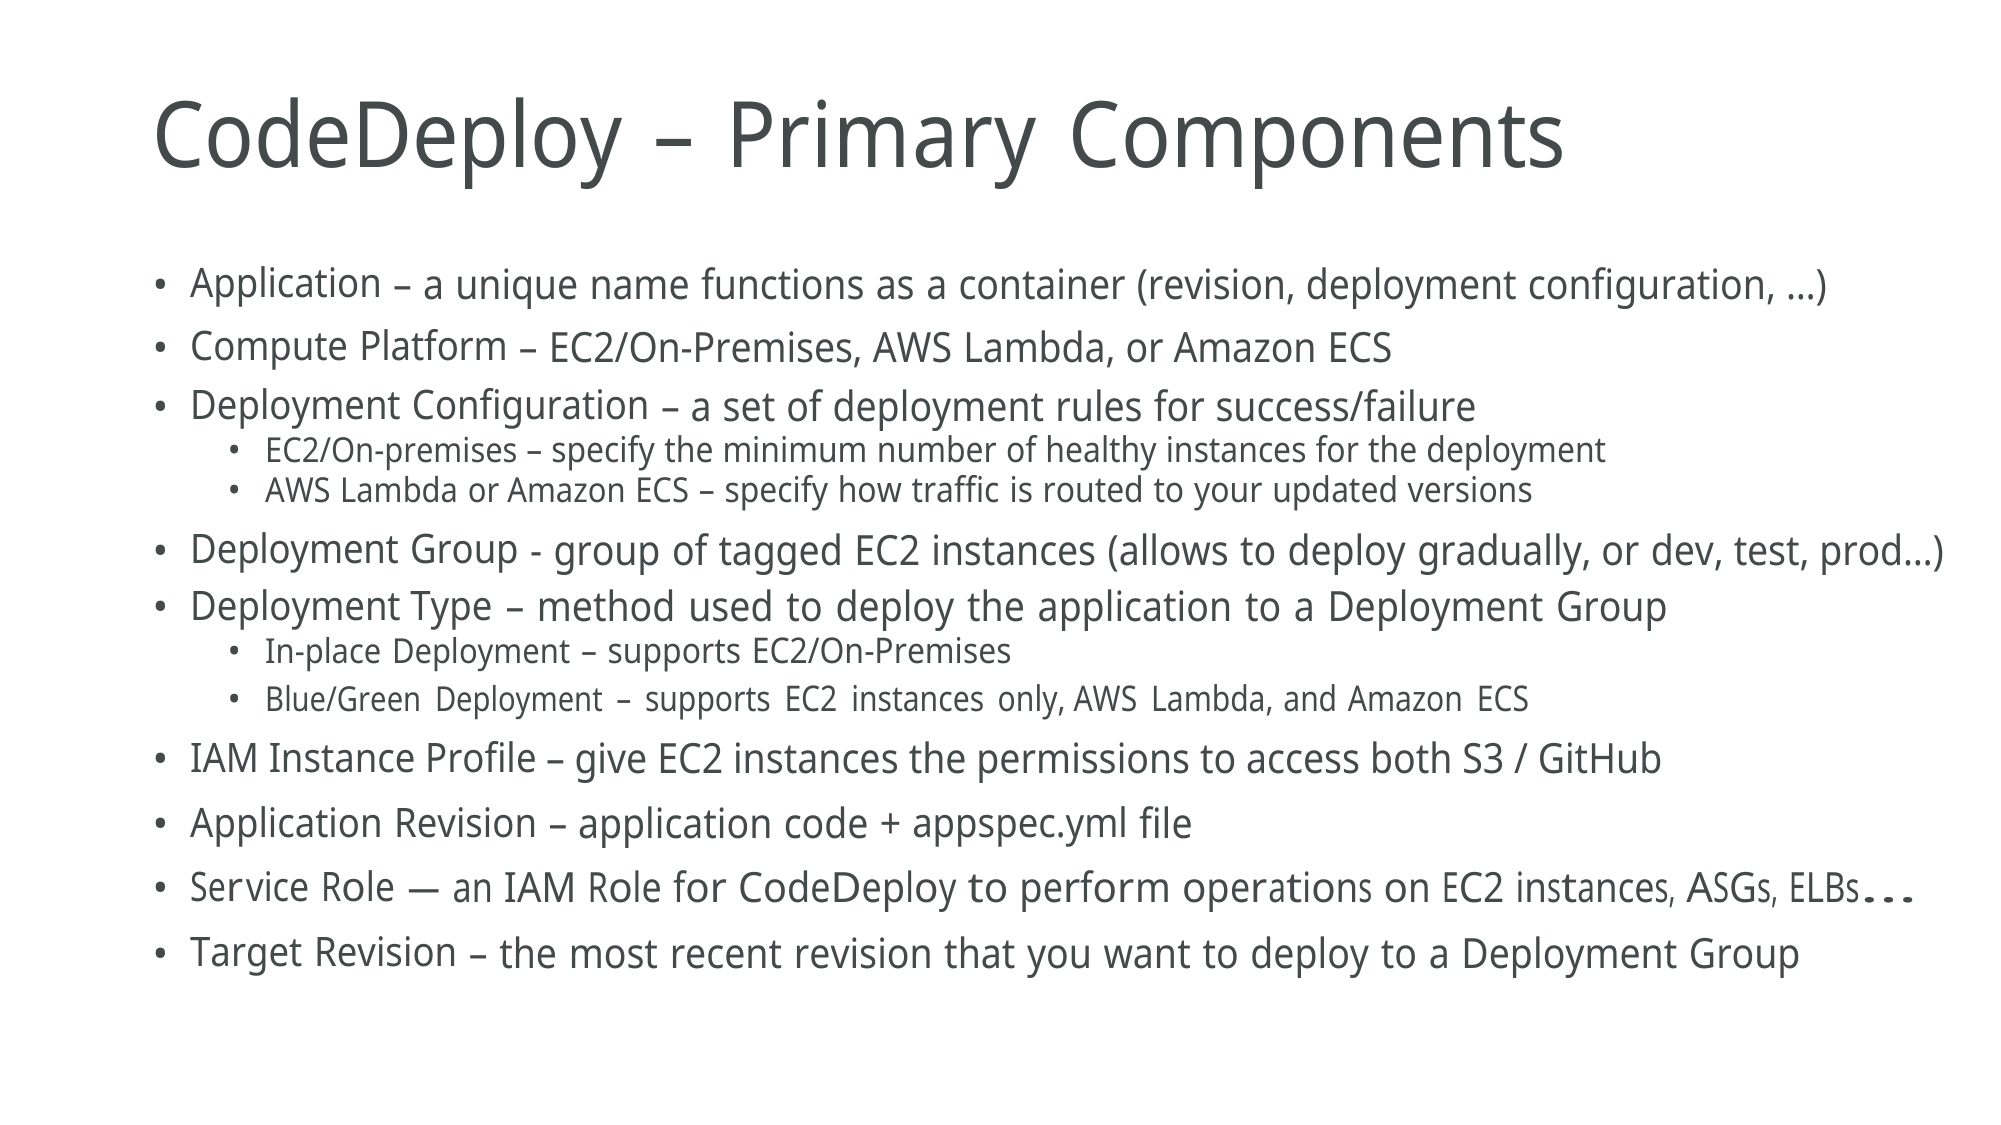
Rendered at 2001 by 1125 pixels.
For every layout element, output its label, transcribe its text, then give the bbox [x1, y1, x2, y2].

list Deployment Group - group of tagged EC2 instances (allows to deploy gradually, or dev, test, prod…) [152, 521, 1981, 578]
list Service Role – an IAM Role for CodeDeploy to perform operations on EC2 instances, ASGs, ELBs… [152, 858, 1981, 915]
list Deployment Configuration – a set of deployment rules for success/failure [152, 383, 1981, 431]
list EC2/On-premises – specify the minimum number of healthy instances for the deployment [227, 431, 1981, 471]
subtitle CodeDeploy – Primary Components [152, 69, 1981, 194]
list Blue/Green Deployment – supports EC2 instances only, AWS Lambda, and Amazon ECS [227, 673, 1981, 721]
list IAM Instance Profile – give EC2 instances the permissions to access both S3 / GitHub [152, 729, 1981, 786]
list Application Revision – application code + appspec.yml file [152, 794, 1981, 851]
list Compute Platform – EC2/On-Premises, AWS Lambda, or Amazon ECS [152, 317, 1981, 374]
list In-place Deployment – supports EC2/On-Premises [227, 631, 1981, 672]
list AWS Lambda or Amazon ECS – specify how traffic is routed to your updated versions [227, 471, 1981, 511]
list Target Revision – the most recent revision that you want to deploy to a Deployment Group [152, 923, 1981, 980]
list Application – a unique name functions as a container (revision, deployment configuration, …) [152, 254, 1981, 311]
list Deployment Type – method used to deploy the application to a Deployment Group [152, 584, 1981, 631]
